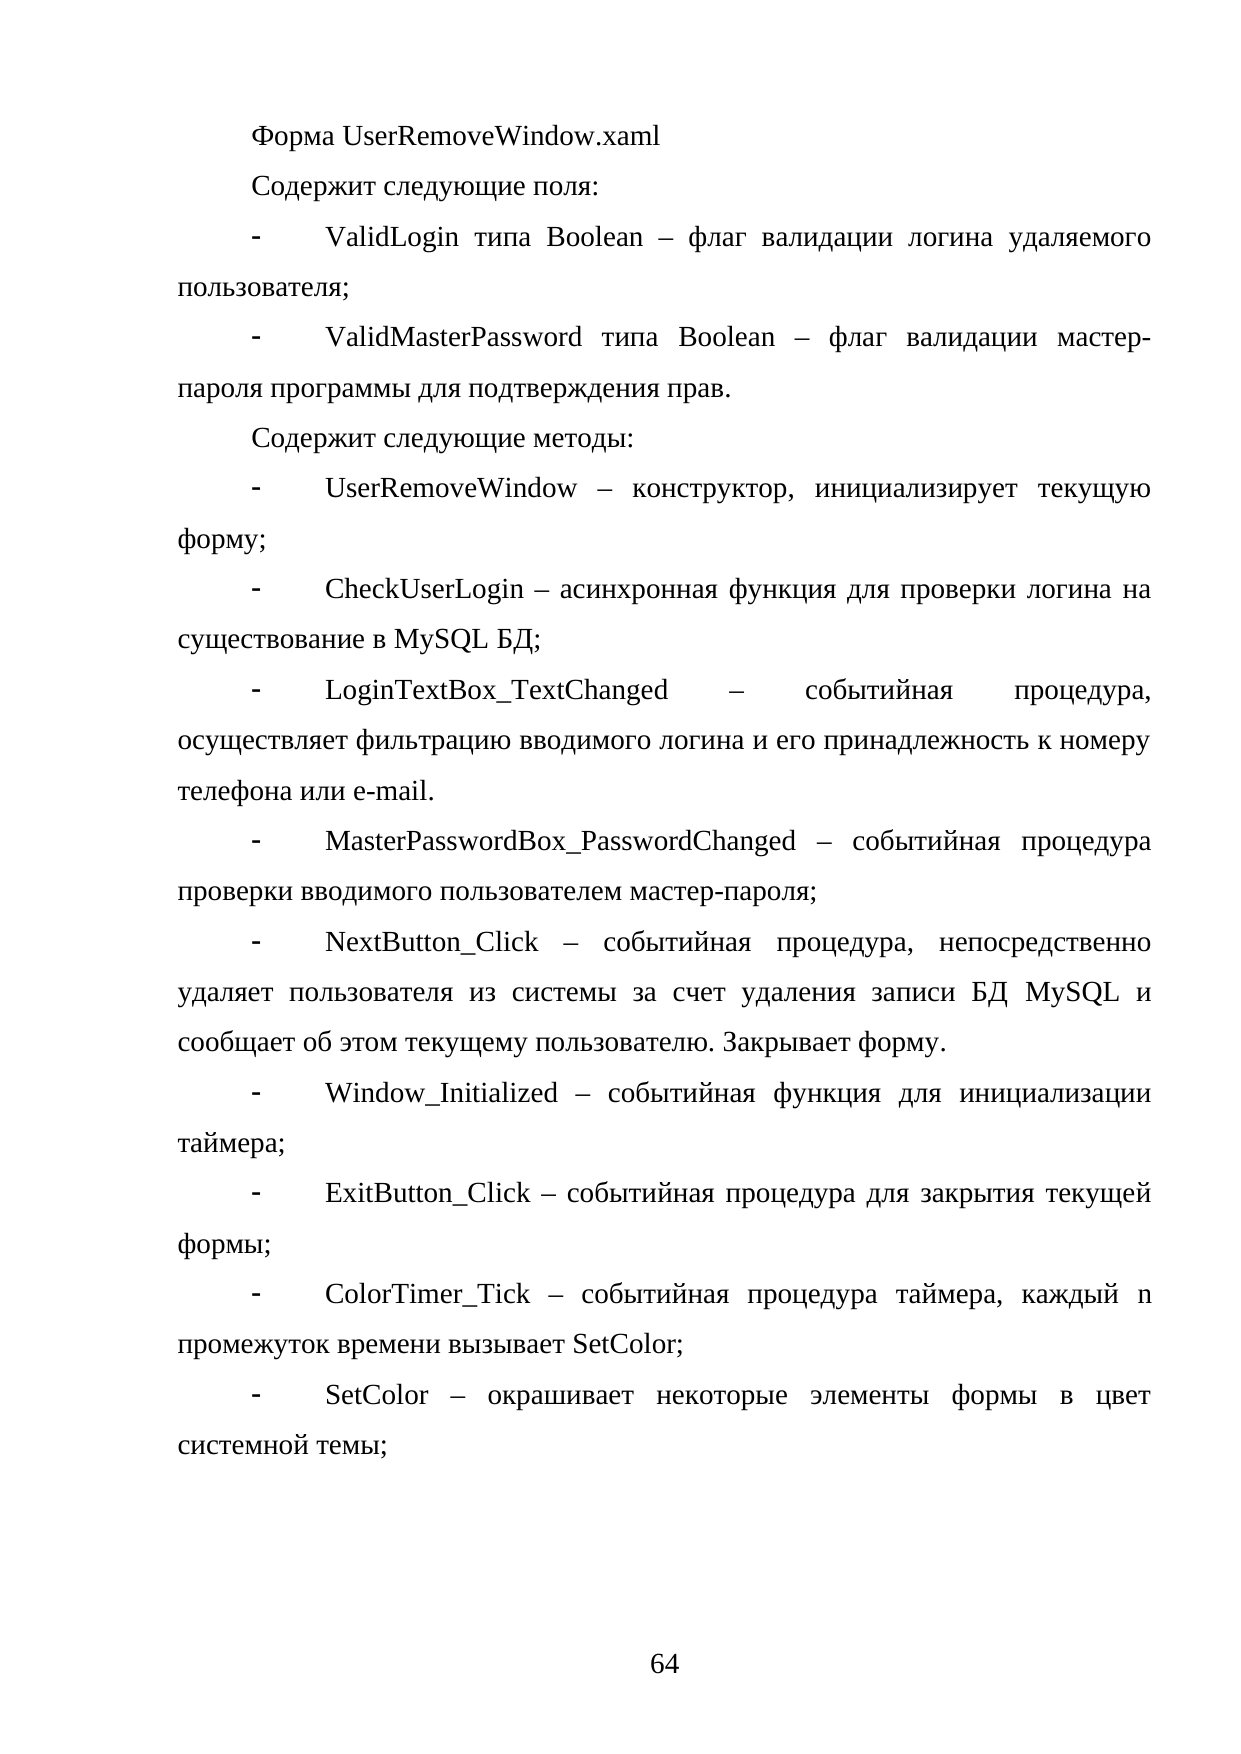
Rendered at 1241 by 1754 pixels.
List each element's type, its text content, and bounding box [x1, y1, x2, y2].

list UserRemoveWindow – конструктор, инициализирует текущую форму; [177, 471, 1152, 554]
list NextButton_Click – событийная процедура, непосредственно удаляет пользователя из системы за счет удаления записи БД MySQL и сообщает об этом текущему пользователю. Закрывает форму. [177, 924, 1152, 1058]
list ColorTimer_Tick – событийная процедура таймера, каждый n промежуток времени вызывает SetColor; [177, 1276, 1152, 1360]
list Window_Initialized – событийная функция для инициализации таймера; [177, 1075, 1152, 1159]
text Содержит следующие методы: [177, 420, 1152, 454]
list CheckUserLogin – асинхронная функция для проверки логина на существование в MySQL БД; [177, 571, 1152, 655]
text Форма UserRemoveWindow.xaml [177, 118, 1152, 152]
text Содержит следующие поля: [177, 168, 1152, 202]
list ValidLogin типа Boolean – флаг валидации логина удаляемого пользователя; [177, 219, 1152, 303]
list ExitButton_Click – событийная процедура для закрытия текущей формы; [177, 1176, 1152, 1259]
list MasterPasswordBox_PasswordChanged – событийная процедура проверки вводимого пользователем мастер-пароля; [177, 823, 1152, 907]
list LoginTextBox_TextChanged – событийная процедура, осуществляет фильтрацию вводимого логина и его принадлежность к номеру телефона или e-mail. [177, 672, 1152, 806]
list ValidMasterPassword типа Boolean – флаг валидации мастер-пароля программы для подтверждения прав. [177, 319, 1152, 403]
list SetColor – окрашивает некоторые элементы формы в цвет системной темы; [177, 1377, 1152, 1461]
